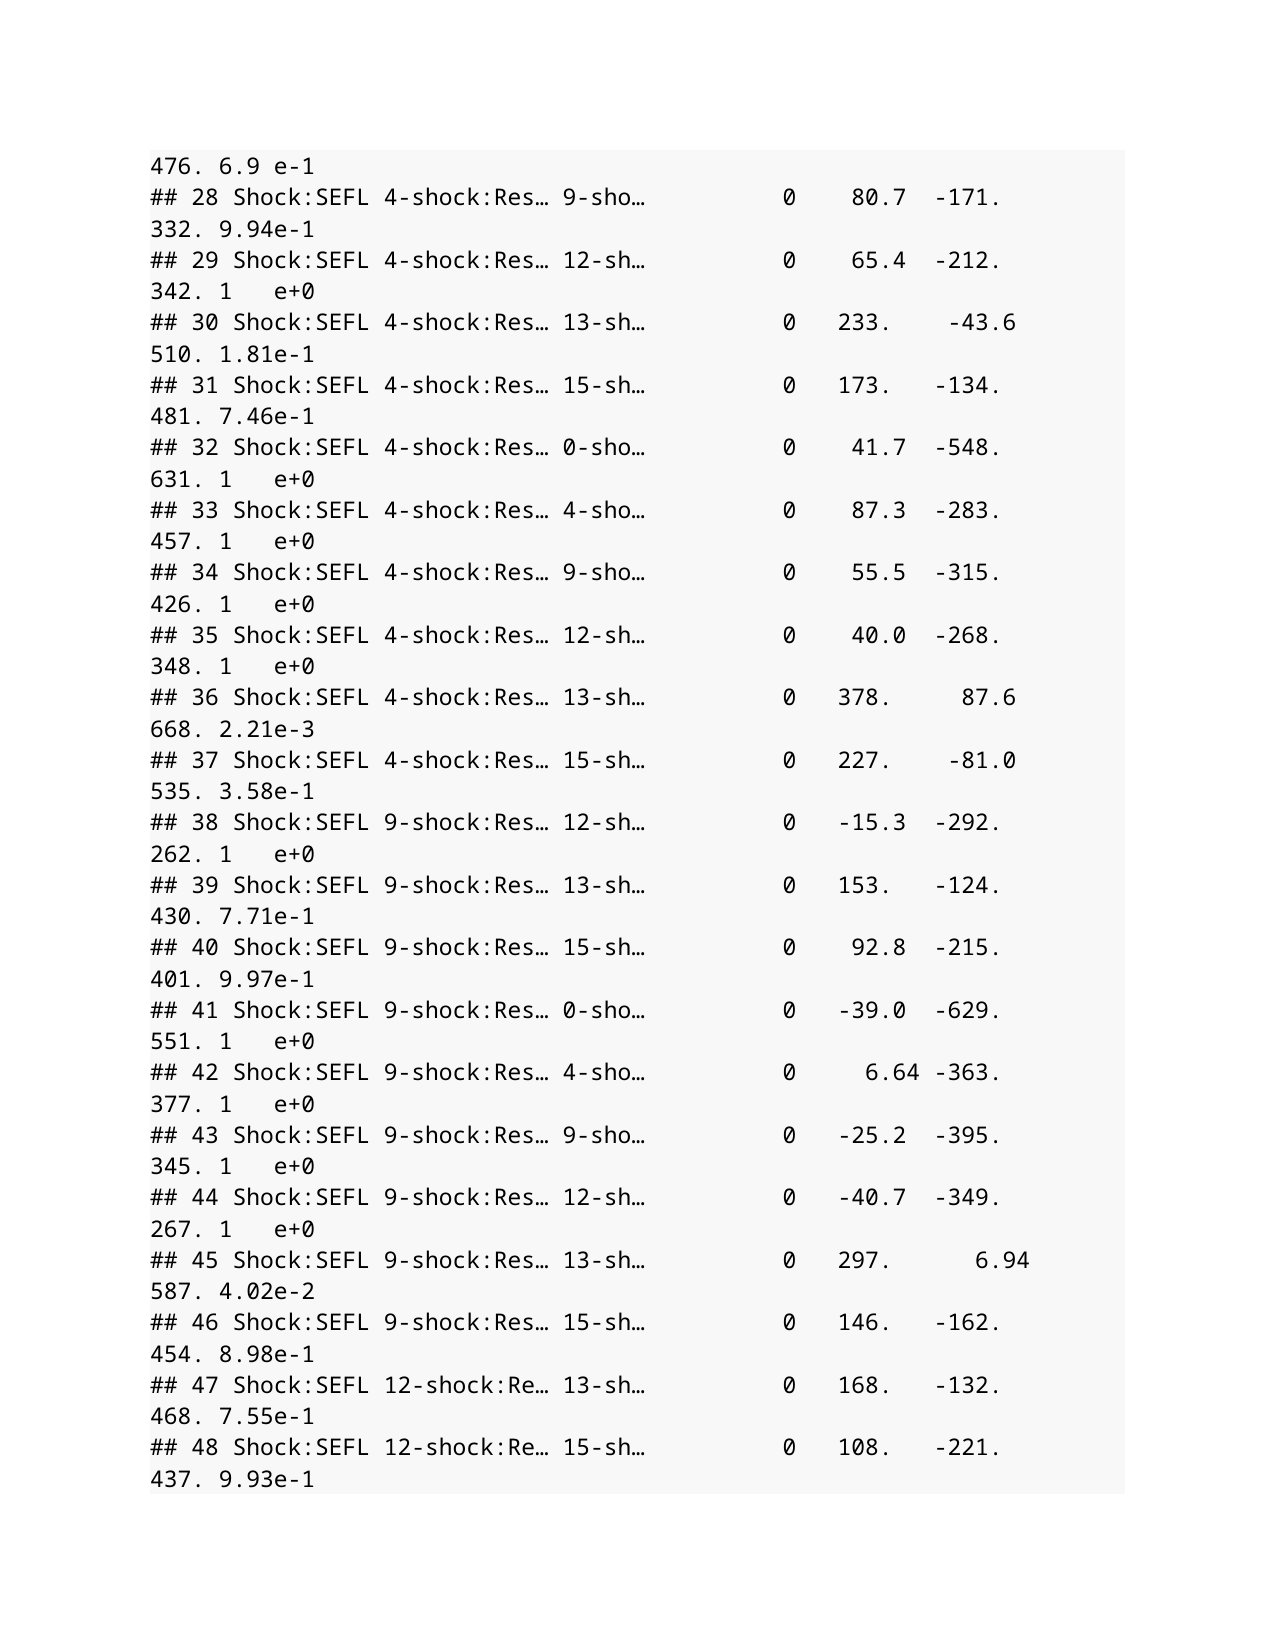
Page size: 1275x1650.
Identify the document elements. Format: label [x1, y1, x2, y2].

text [150, 150, 1125, 1494]
